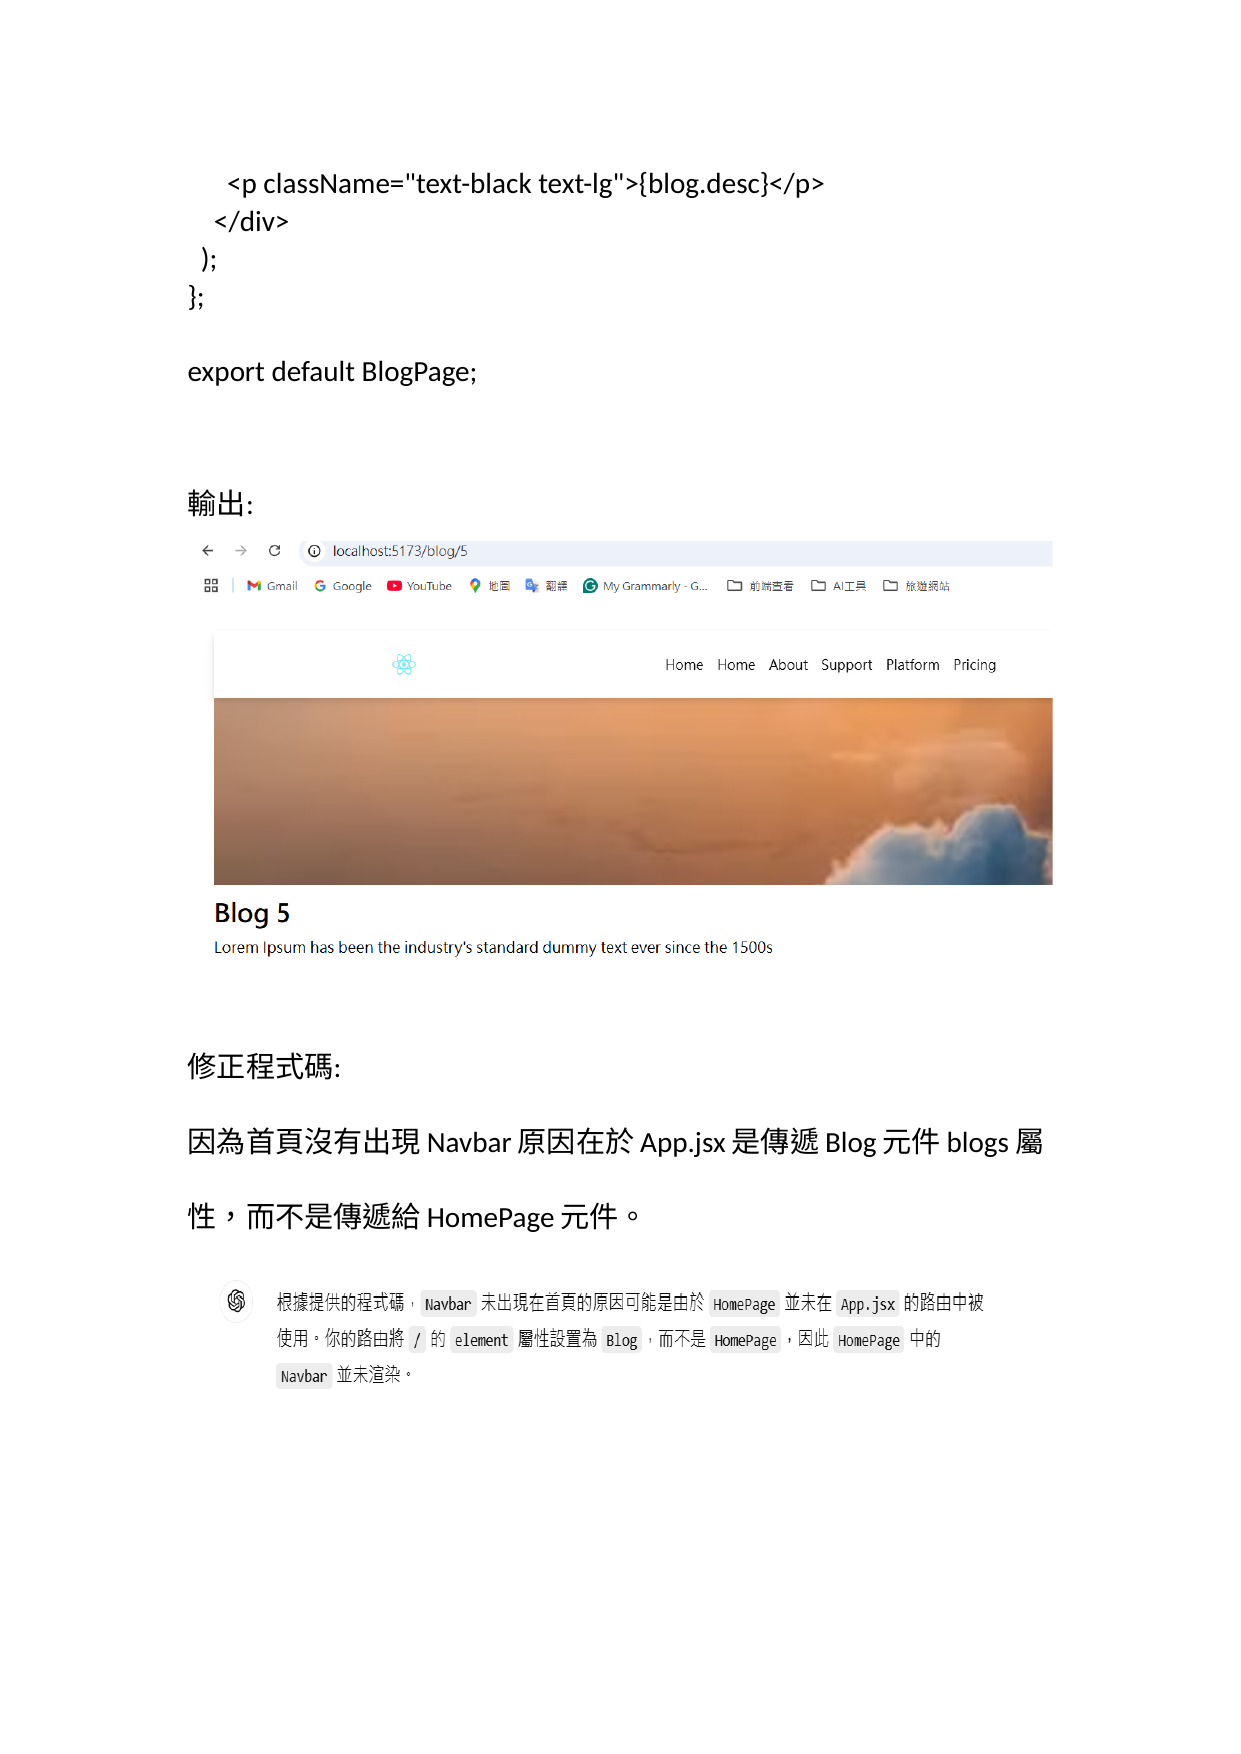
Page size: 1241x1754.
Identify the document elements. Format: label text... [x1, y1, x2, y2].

picture [187, 541, 1053, 988]
text <p className="text-black text-lg">{blog.desc}</p> [187, 164, 1053, 202]
picture [187, 1265, 1053, 1427]
text }; [187, 277, 1053, 314]
text </div> [187, 202, 1053, 239]
text ); [187, 239, 1053, 277]
text 修正程式碼: [187, 1027, 1053, 1102]
text export default BlogPage; [187, 352, 1053, 389]
text 輸出: [187, 464, 1053, 539]
text 因為首頁沒有出現Navbar原因在於App.jsx是傳遞Blog元件blogs屬性，而不是傳遞給HomePage元件。 [187, 1102, 1053, 1252]
